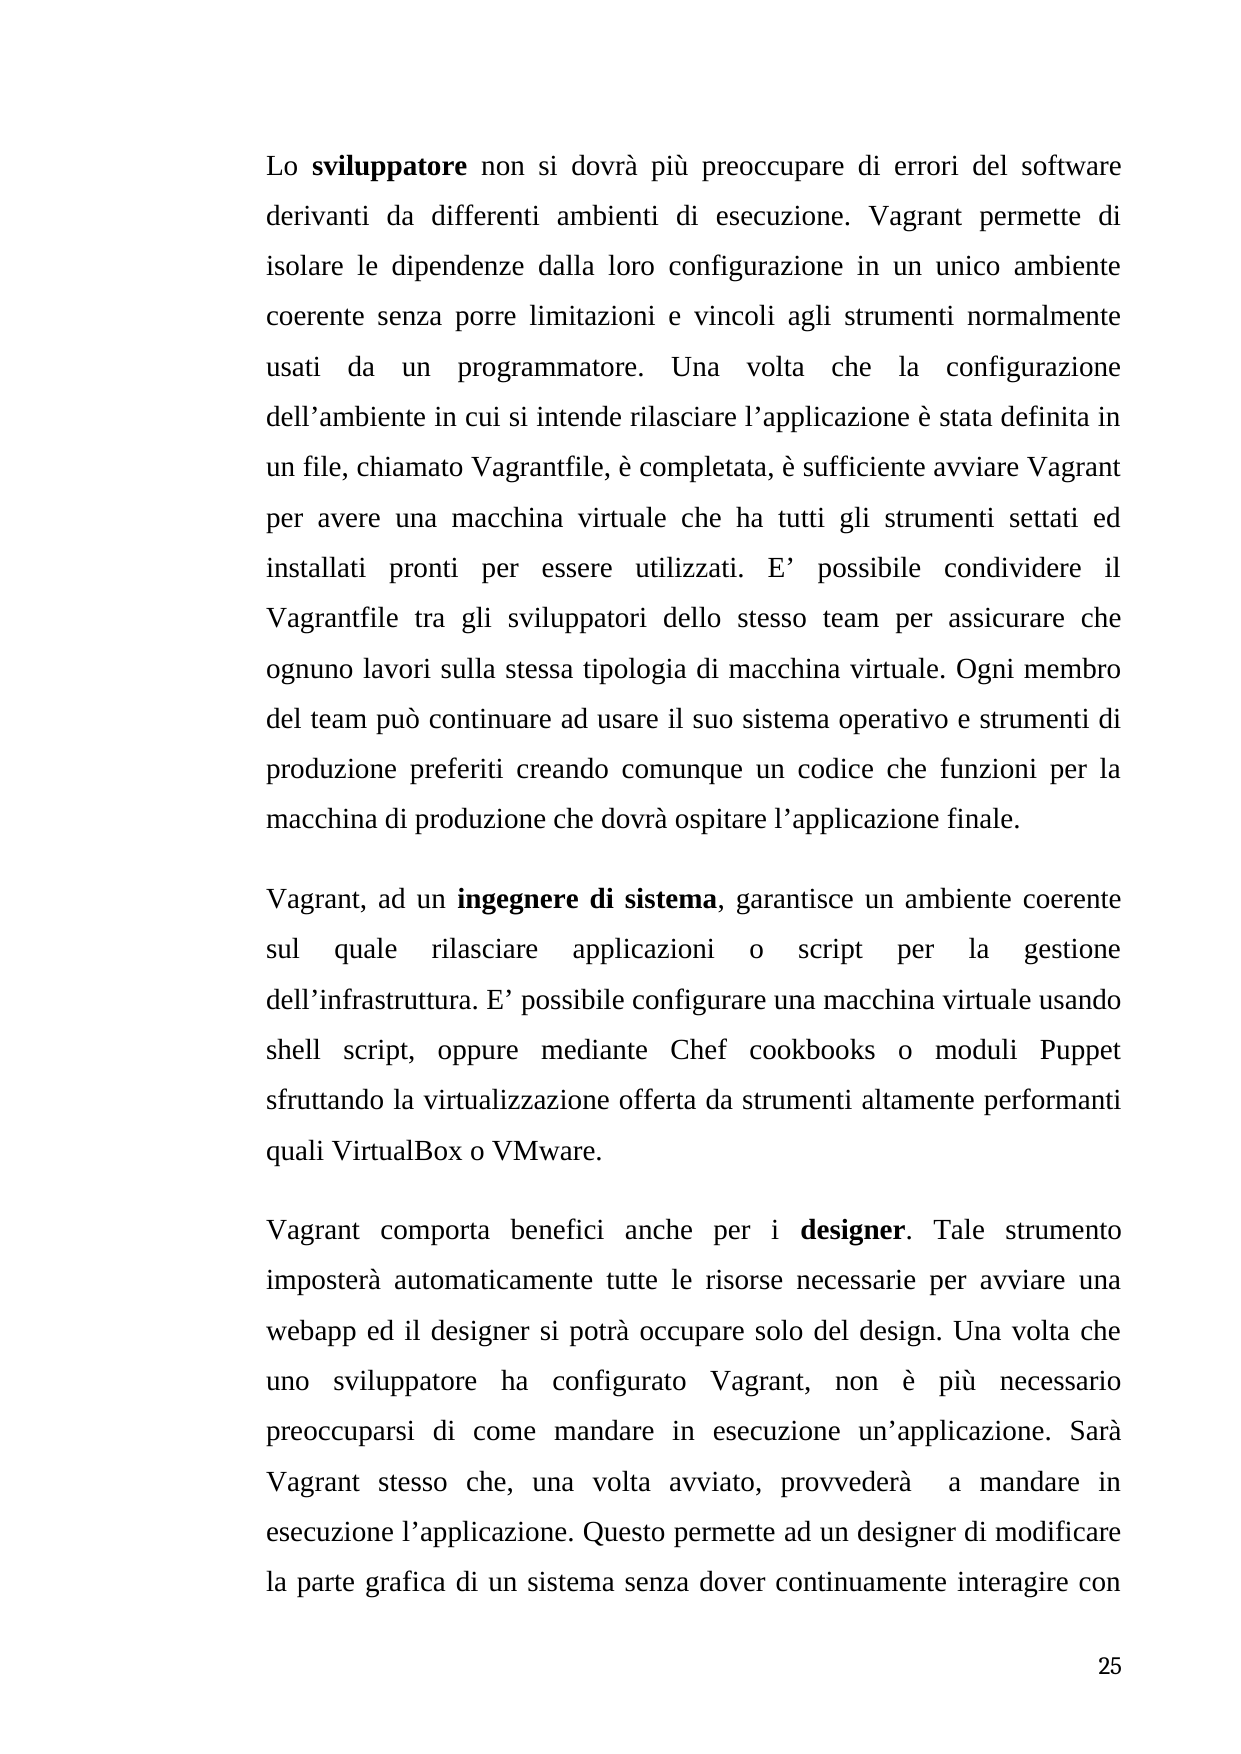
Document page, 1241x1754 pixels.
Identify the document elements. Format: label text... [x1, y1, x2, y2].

text Vagrant, ad un ingegnere di sistema, garantisce un ambiente coerente sul quale rilasciare applicazioni o script per la gestione dell’infrastruttura. E’ possibile configurare una macchina virtuale usando shell script, oppure mediante Chef cookbooks o moduli Puppet sfruttando la virtualizzazione offerta da strumenti altamente performanti quali VirtualBox o VMware. [266, 881, 1122, 1166]
text Lo sviluppatore non si dovrà più preoccupare di errori del software derivanti da differenti ambienti di esecuzione. Vagrant permette di isolare le dipendenze dalla loro configurazione in un unico ambiente coerente senza porre limitazioni e vincoli agli strumenti normalmente usati da un programmatore. Una volta che la configurazione dell’ambiente in cui si intende rilasciare l’applicazione è stata definita in un file, chiamato Vagrantfile, è completata, è sufficiente avviare Vagrant per avere una macchina virtuale che ha tutti gli strumenti settati ed installati pronti per essere utilizzati. E’ possibile condividere il Vagrantfile tra gli sviluppatori dello stesso team per assicurare che ognuno lavori sulla stessa tipologia di macchina virtuale. Ogni membro del team può continuare ad usare il suo sistema operativo e strumenti di produzione preferiti creando comunque un codice che funzioni per la macchina di produzione che dovrà ospitare l’applicazione finale. [266, 148, 1122, 835]
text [266, 1212, 1122, 1598]
